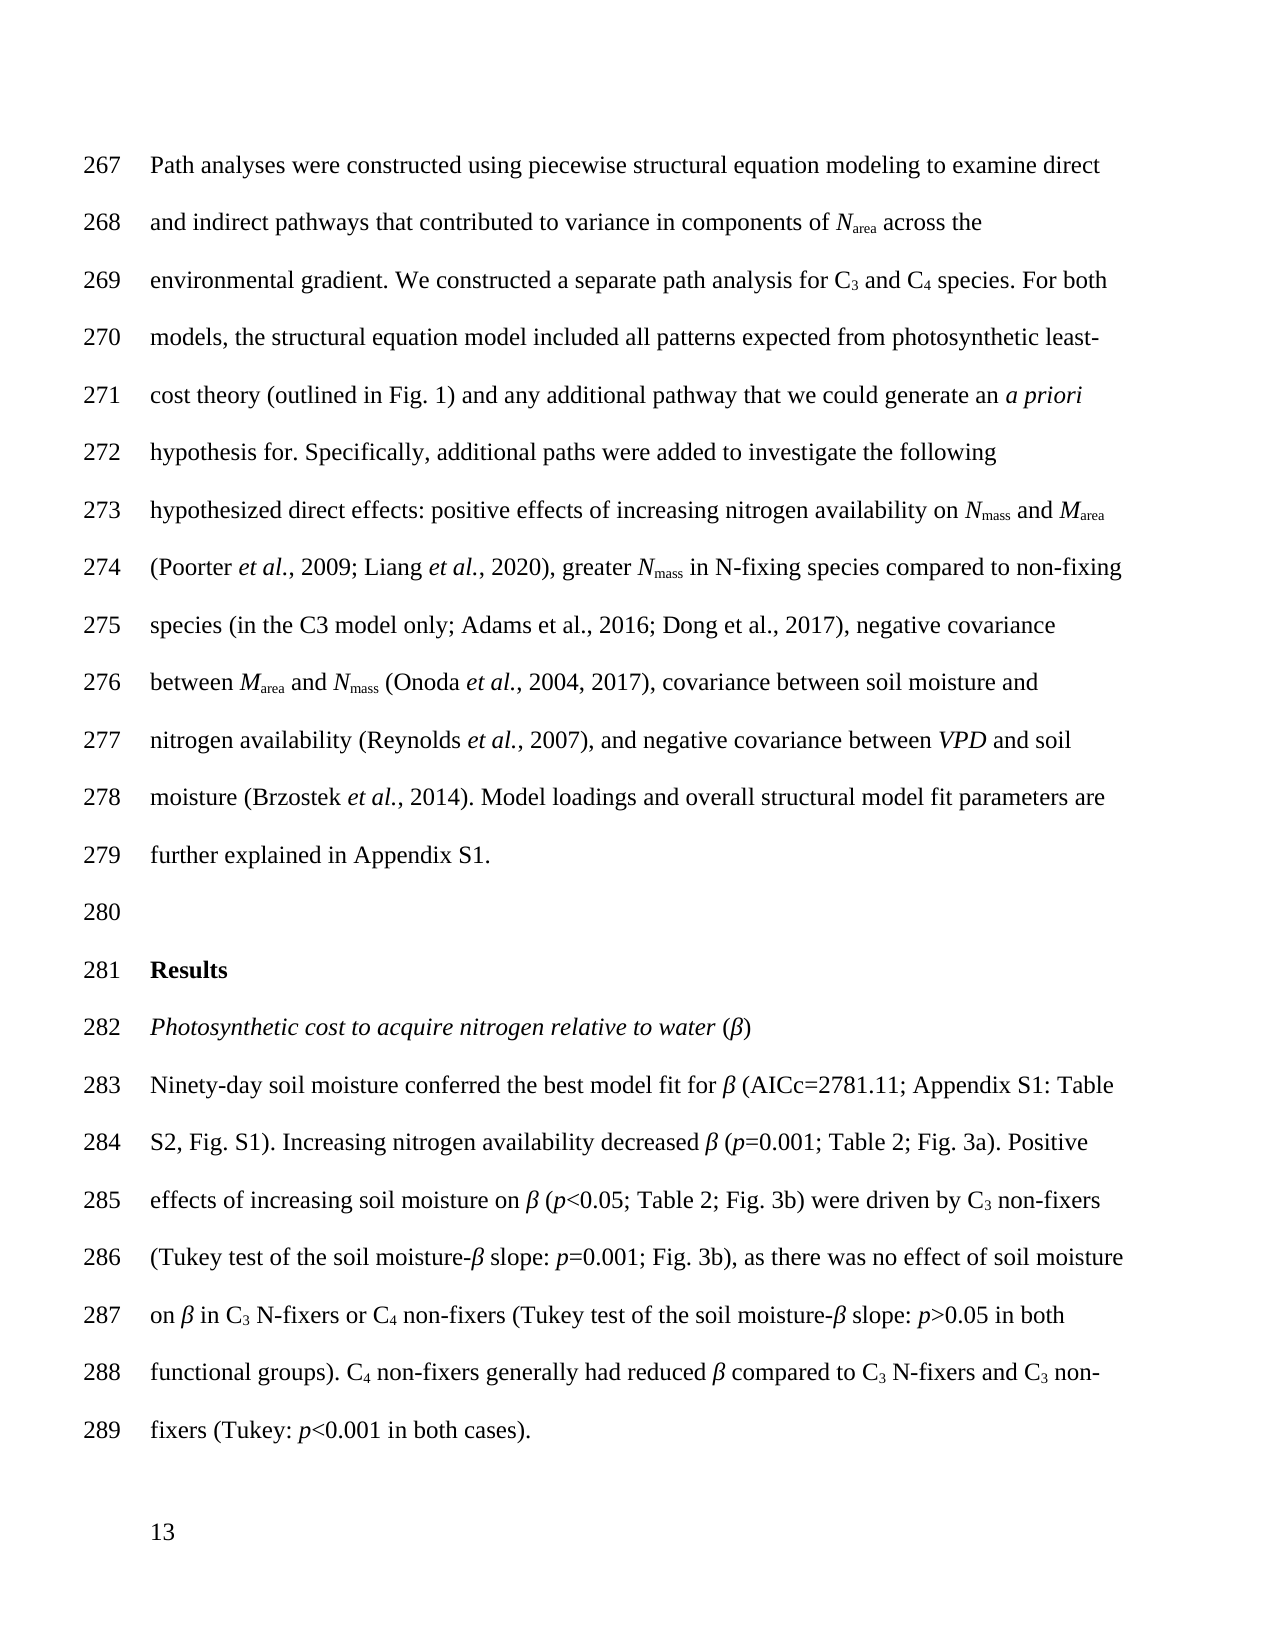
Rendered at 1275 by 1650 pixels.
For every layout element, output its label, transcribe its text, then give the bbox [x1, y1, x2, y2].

text Results [150, 955, 1125, 984]
text Ninety-day soil moisture conferred the best model fit for β (AICc=2781.11; Appendix S1: Table S2, Fig. S1). Increasing nitrogen availability decreased β (p=0.001; Table 2; Fig. 3a). Positive effects of increasing soil moisture on β (p<0.05; Table 2; Fig. 3b) were driven by C3 non-fixers (Tukey test of the soil moisture-β slope: p=0.001; Fig. 3b), as there was no effect of soil moisture on β in C3 N-fixers or C4 non-fixers (Tukey test of the soil moisture-β slope: p>0.05 in both functional groups). C4 non-fixers generally had reduced β compared to C3 N-fixers and C3 non-fixers (Tukey: p<0.001 in both cases). [150, 1070, 1125, 1444]
text Path analyses were constructed using piecewise structural equation modeling to examine direct and indirect pathways that contributed to variance in components of Narea across the environmental gradient. We constructed a separate path analysis for C3 and C4 species. For both models, the structural equation model included all patterns expected from photosynthetic least-cost theory (outlined in Fig. 1) and any additional pathway that we could generate an a priori hypothesis for. Specifically, additional paths were added to investigate the following hypothesized direct effects: positive effects of increasing nitrogen availability on Nmass and Marea , greater Nmass in N-fixing species compared to non-fixing species , negative covariance between Marea and Nmass , covariance between soil moisture and nitrogen availability , and negative covariance between VPD and soil moisture . Model loadings and overall structural model fit parameters are further explained in Appendix S1. [150, 150, 1125, 869]
text Photosynthetic cost to acquire nitrogen relative to water (β) [150, 1012, 1125, 1041]
